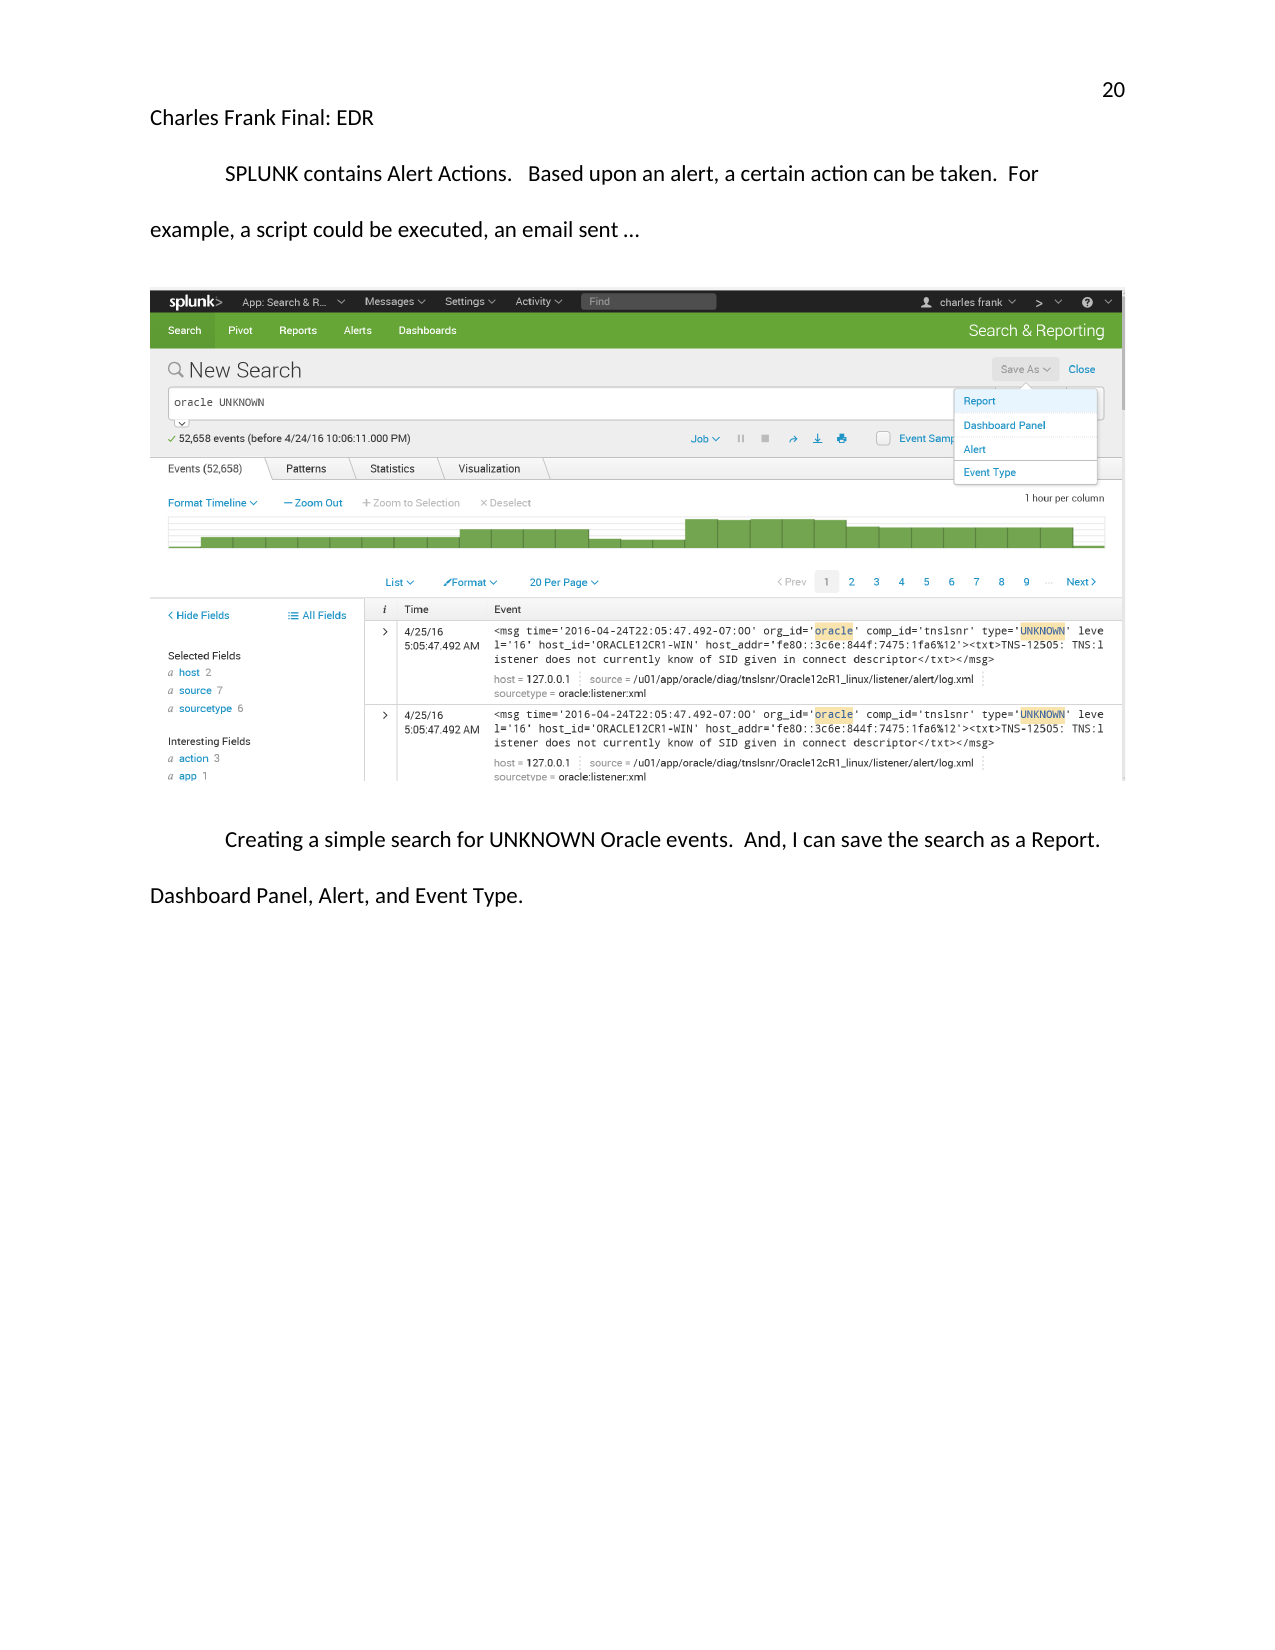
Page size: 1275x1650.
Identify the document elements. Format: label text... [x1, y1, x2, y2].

text SPLUNK contains Alert Actions. Based upon an alert, a certain action can be taken. For example, a script could be executed, an email sent … [150, 159, 1125, 243]
text Creating a simple search for UNKNOWN Oracle events. And, I can save the search as a Report. Dashboard Panel, Alert, and Event Type. [150, 826, 1125, 910]
picture [150, 287, 1125, 781]
